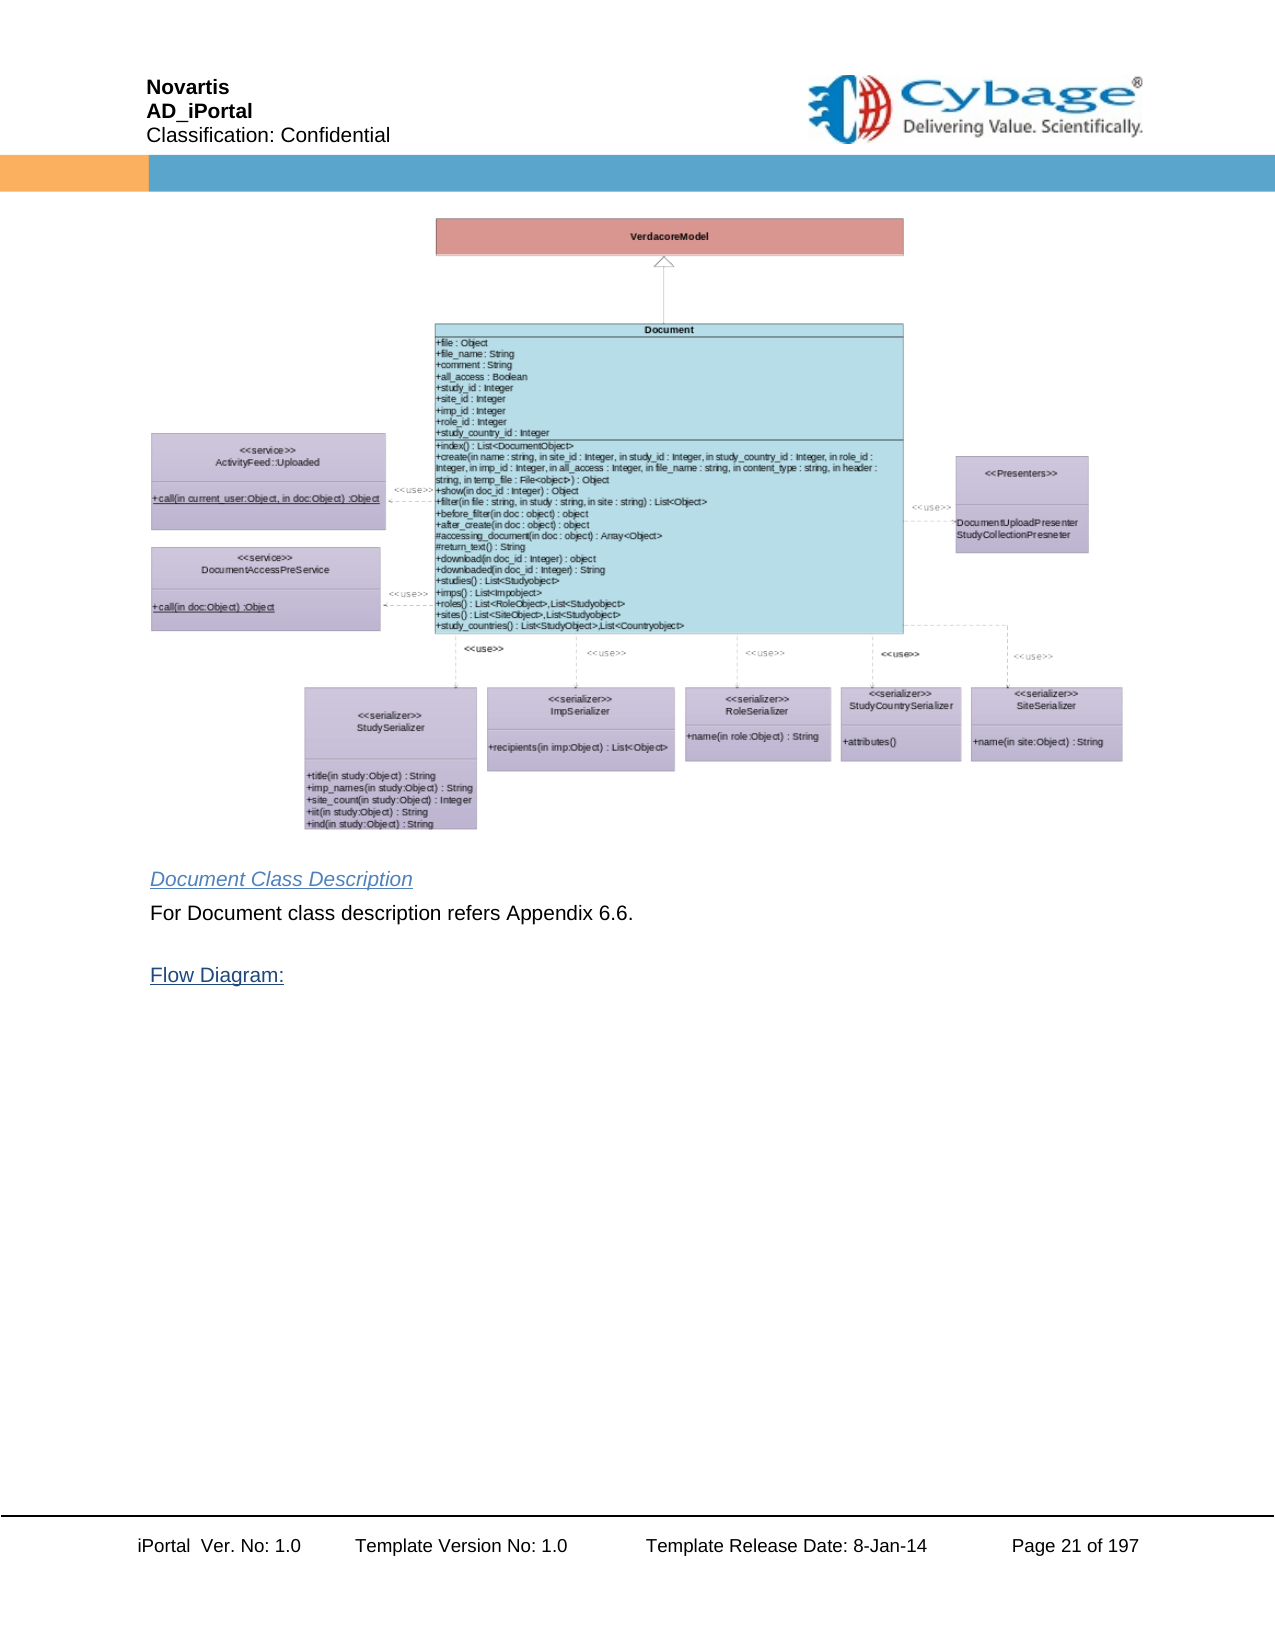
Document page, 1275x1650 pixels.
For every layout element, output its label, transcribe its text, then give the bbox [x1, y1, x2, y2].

text Document Class Description [150, 862, 1125, 891]
picture [808, 75, 1143, 144]
text For Document class description refers Appendix 6.6. [150, 895, 1125, 924]
text Flow Diagram: [150, 958, 1125, 987]
